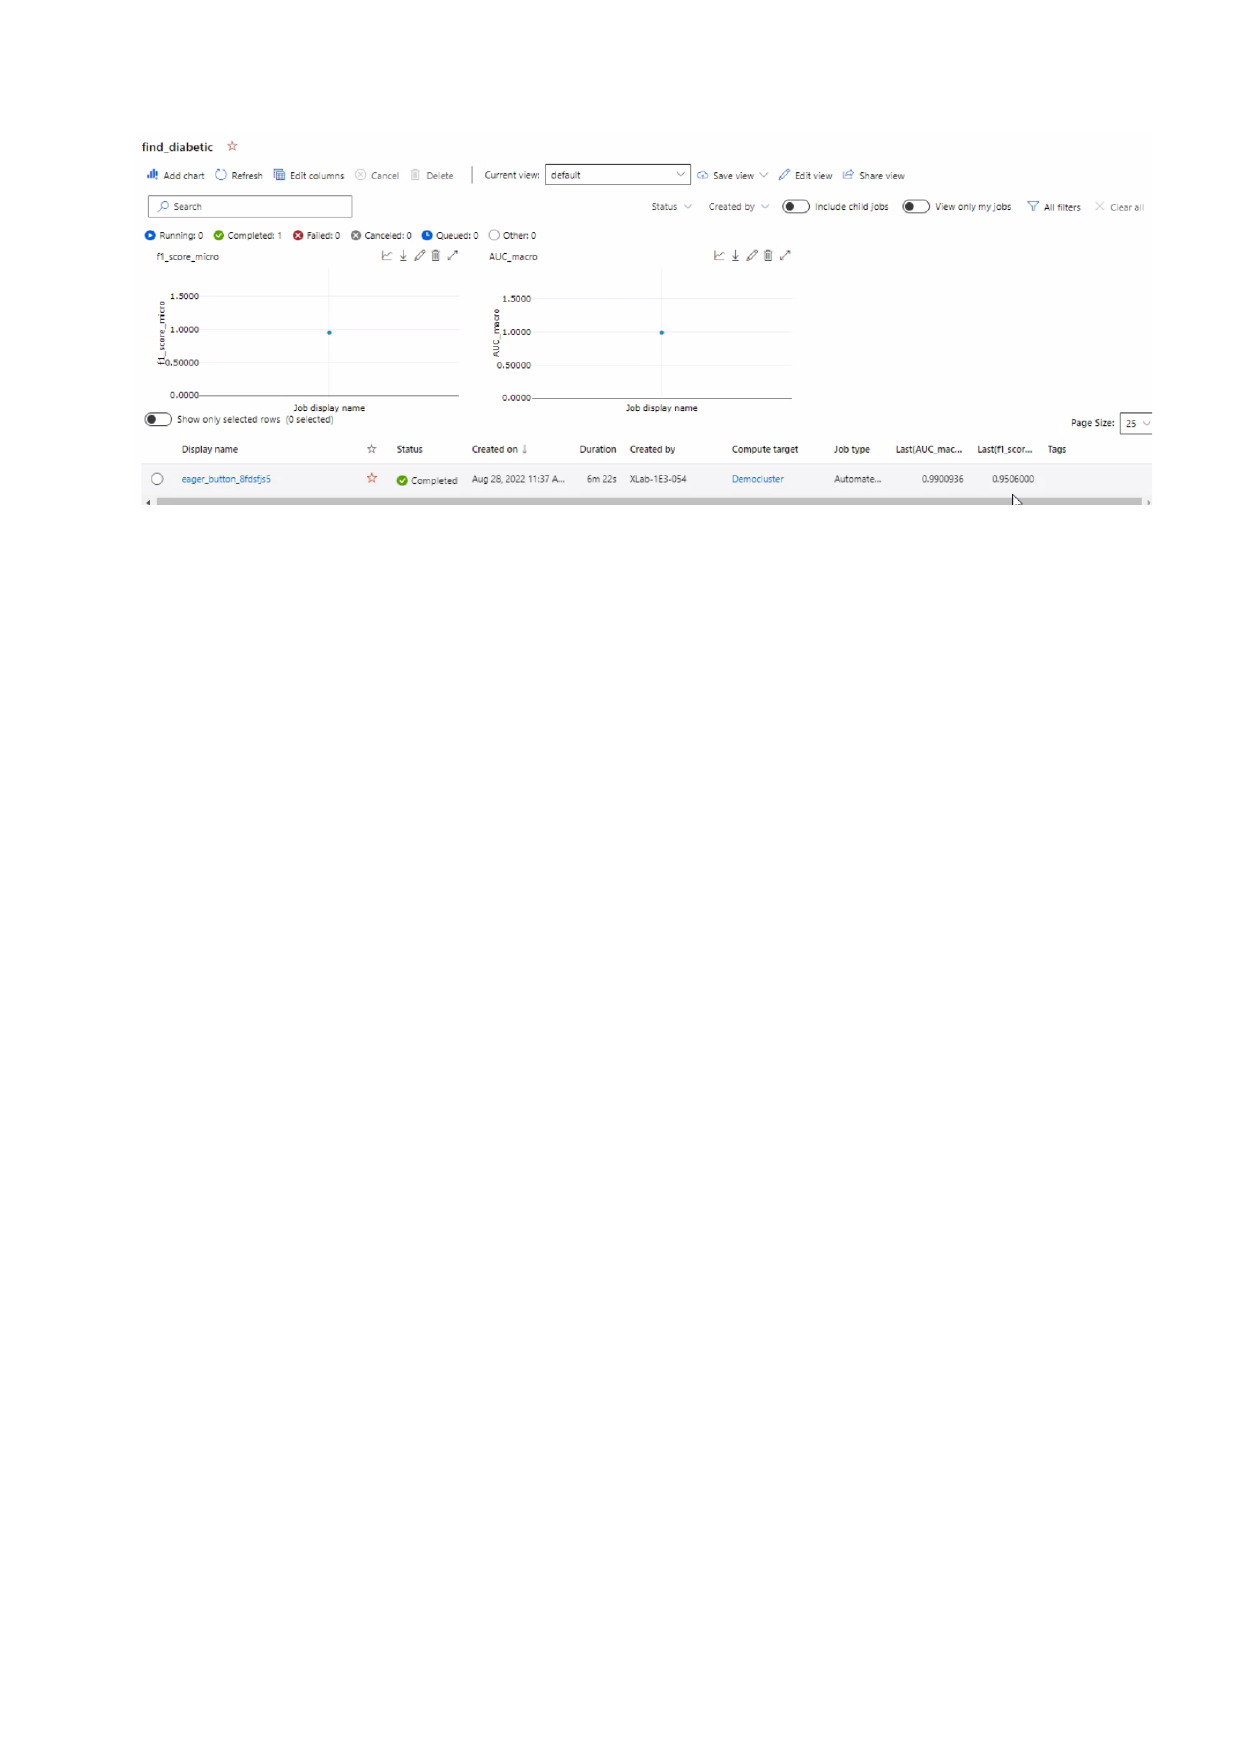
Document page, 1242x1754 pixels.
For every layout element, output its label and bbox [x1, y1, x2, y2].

picture [135, 133, 1153, 505]
